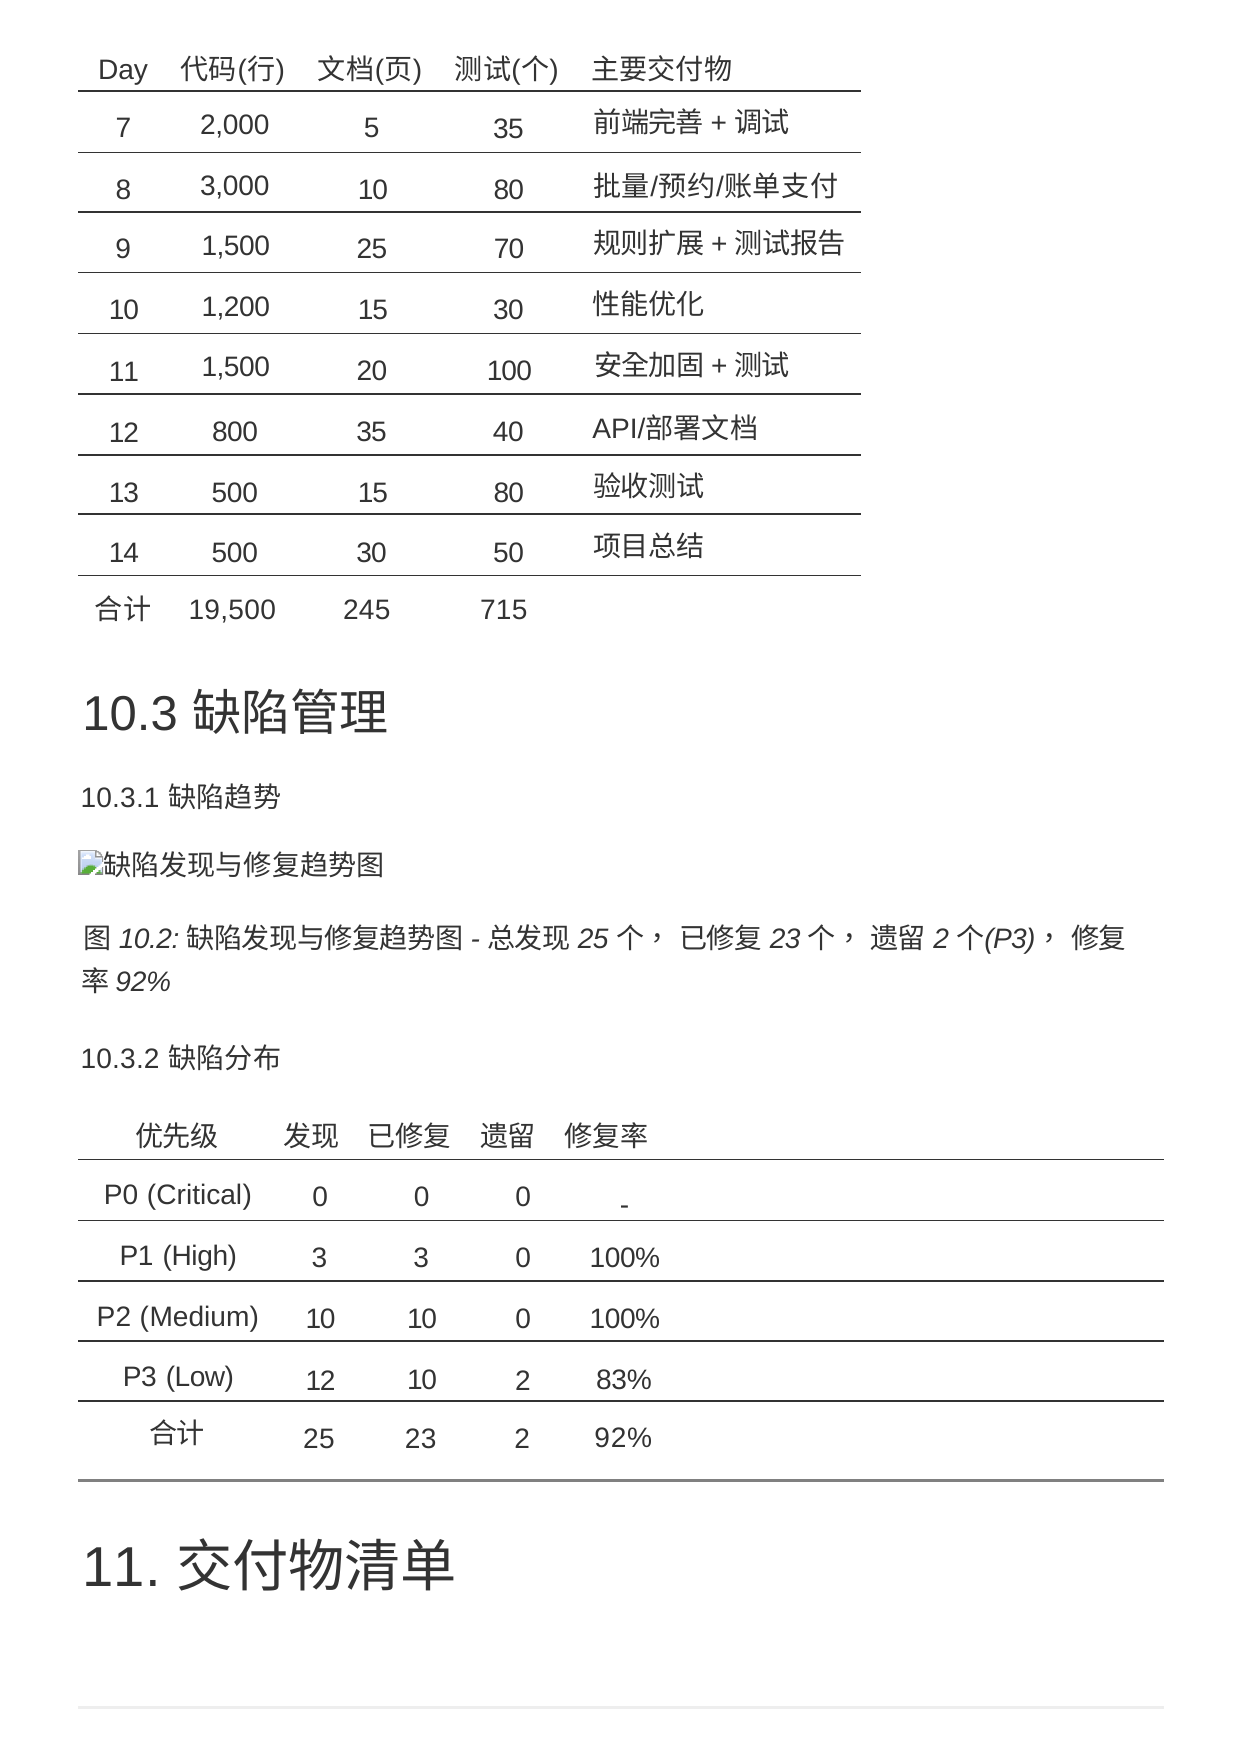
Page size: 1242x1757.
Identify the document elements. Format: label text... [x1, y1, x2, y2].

table_cell 合计 [78, 1402, 281, 1479]
table_cell 30 [436, 273, 561, 332]
table_cell 10 [312, 153, 436, 211]
table_cell 100 [436, 334, 561, 393]
table_cell 安全加固 + 测试 [561, 334, 861, 393]
text 缺陷发现与修复趋势图 [78, 845, 1164, 882]
table_cell 13 [78, 456, 168, 513]
table_cell 8 [78, 153, 168, 211]
table_cell 25 [281, 1402, 370, 1479]
table_cell 11 [78, 334, 168, 393]
table_cell 23 [370, 1402, 475, 1479]
table_cell P2 (Medium) [78, 1282, 281, 1340]
picture [78, 850, 104, 875]
table_cell 10 [370, 1282, 475, 1340]
table_cell 20 [312, 334, 436, 393]
table_cell 83% [560, 1342, 1164, 1400]
table_cell 12 [281, 1342, 370, 1400]
table_cell 80 [436, 456, 561, 513]
table_cell 3 [281, 1221, 370, 1280]
table_header 7 [78, 92, 168, 152]
table_cell 15 [312, 273, 436, 332]
table_cell 15 [312, 456, 436, 513]
table_cell 25 [312, 213, 436, 272]
table_cell 500 [168, 515, 312, 575]
table_cell 验收测试 [561, 456, 861, 513]
table_cell 0 [475, 1282, 559, 1340]
table_cell 3 [370, 1221, 475, 1280]
table_cell 10 [370, 1342, 475, 1400]
table_header 35 [436, 92, 561, 152]
table_cell 30 [312, 515, 436, 575]
table_header 0 [370, 1160, 475, 1220]
table_cell P3 (Low) [78, 1342, 281, 1400]
text 10.3 缺陷管理 [82, 685, 1164, 741]
table_cell 性能优化 [561, 273, 861, 332]
text 图 10.2: 缺陷发现与修复趋势图 - 总发现 25 个， 已修复 23 个， 遗留 2 个(P3)， 修复率92% [81, 919, 1134, 1000]
table_cell 2 [475, 1342, 559, 1400]
text 优先级 发现 已修复 遗留 修复率 [135, 1123, 1164, 1152]
table_cell API/部署文档 [561, 395, 861, 454]
table_cell 12 [78, 395, 168, 454]
table_cell P1 (High) [78, 1221, 281, 1280]
table_header 5 [312, 92, 436, 152]
table_cell 100% [560, 1282, 1164, 1340]
table_cell 92% [560, 1402, 1164, 1479]
table_header 2,000 [168, 92, 312, 152]
table_cell 2 [475, 1402, 559, 1479]
table_cell 40 [436, 395, 561, 454]
table_cell 500 [168, 456, 312, 513]
table_cell 批量/预约/账单支付 [561, 153, 861, 211]
table_cell 规则扩展 + 测试报告 [561, 213, 861, 272]
text 合计 19,500 245 715 [94, 593, 1164, 626]
table_cell 100% [560, 1221, 1164, 1280]
table_cell 1,200 [168, 273, 312, 332]
table_header 前端完善 + 调试 [561, 92, 861, 152]
table_cell 1,500 [168, 213, 312, 272]
table_cell 14 [78, 515, 168, 575]
table_header 0 [281, 1160, 370, 1220]
text 10.3.2 缺陷分布 [80, 1042, 1164, 1074]
table_cell 50 [436, 515, 561, 575]
text Day 代码(行) 文档(页) 测试(个) 主要交付物 [98, 55, 1164, 85]
table_cell 10 [281, 1282, 370, 1340]
text 10.3.1 缺陷趋势 [80, 782, 1164, 814]
table_cell 800 [168, 395, 312, 454]
table_cell 80 [436, 153, 561, 211]
table_cell 9 [78, 213, 168, 272]
table_cell 3,000 [168, 153, 312, 211]
table_cell 1,500 [168, 334, 312, 393]
text 11. 交付物清单 [83, 1538, 1164, 1598]
table_header 0 [475, 1160, 559, 1220]
table_cell 70 [436, 213, 561, 272]
table_cell 10 [78, 273, 168, 332]
table_cell 项目总结 [561, 515, 861, 575]
table_cell 35 [312, 395, 436, 454]
table_header - [560, 1160, 1164, 1220]
table_cell 0 [475, 1221, 559, 1280]
table_header P0 (Critical) [78, 1160, 281, 1220]
